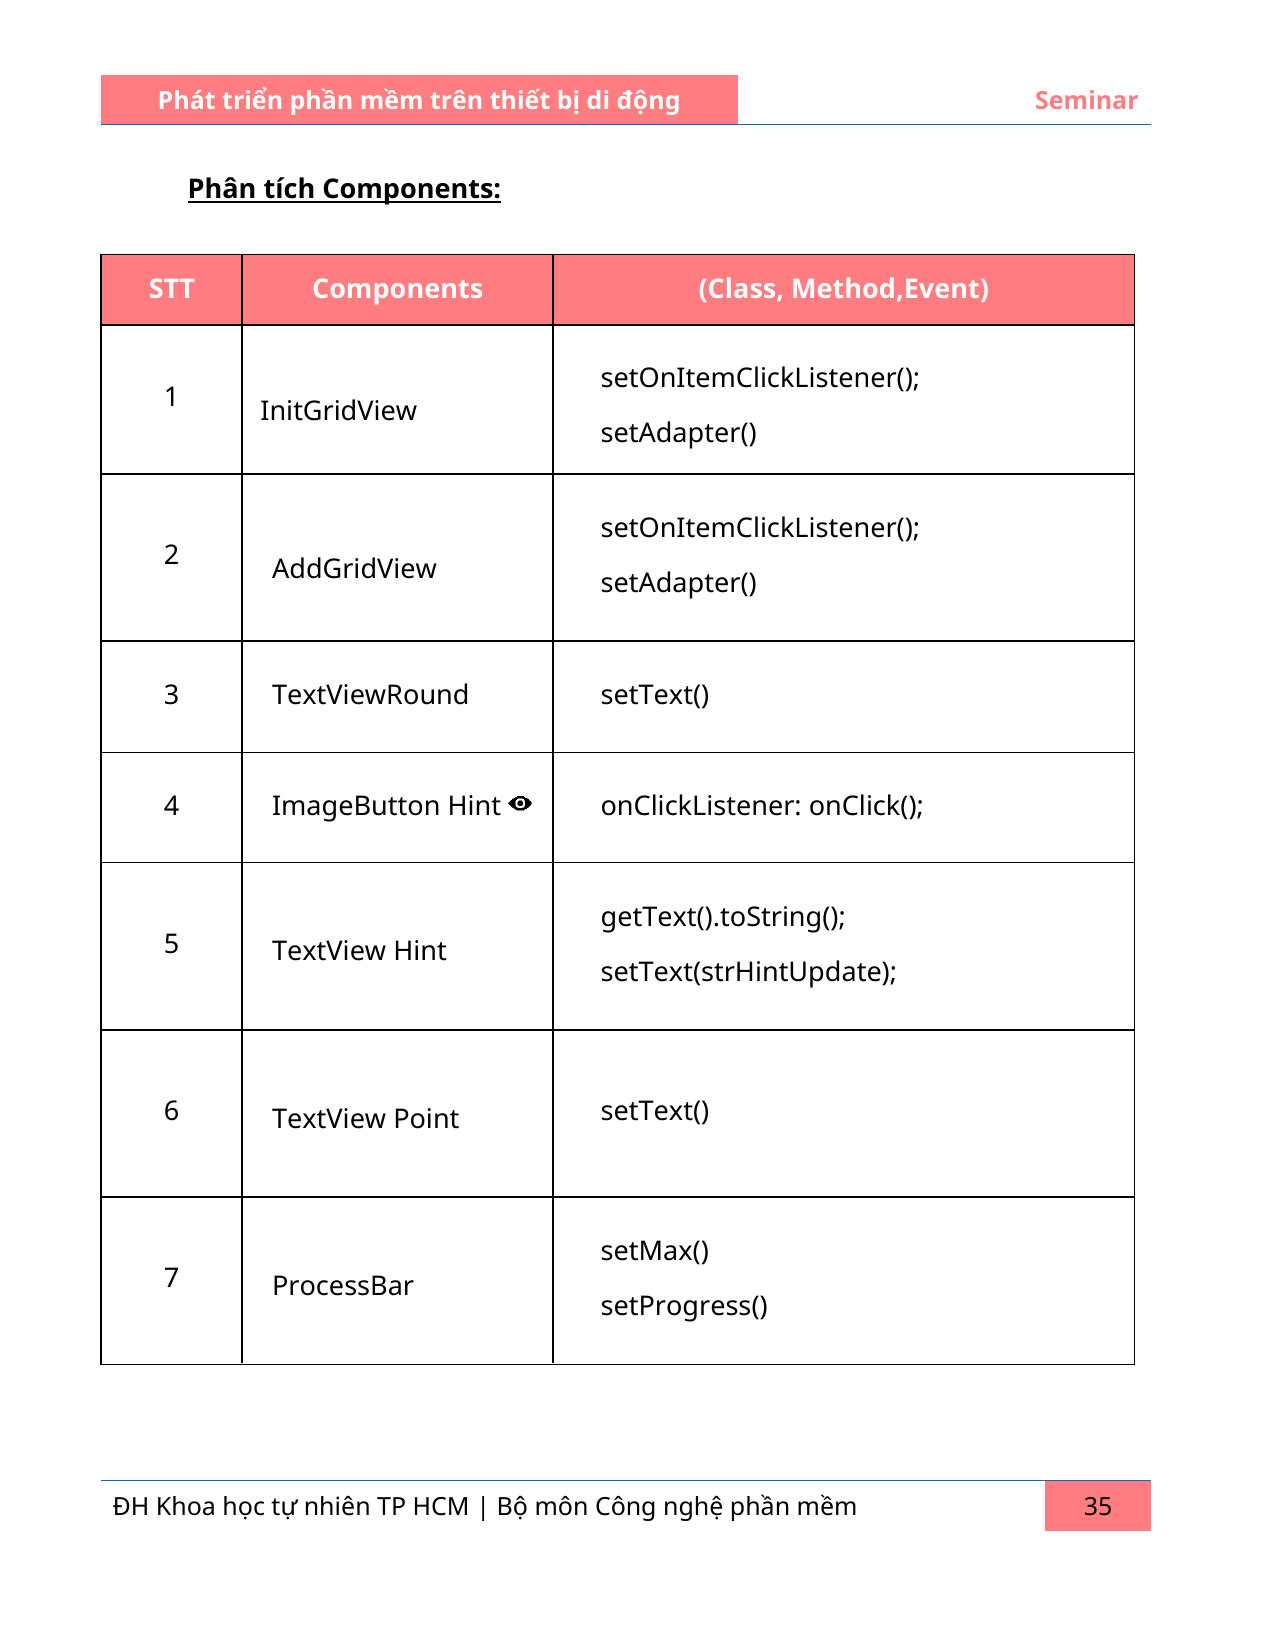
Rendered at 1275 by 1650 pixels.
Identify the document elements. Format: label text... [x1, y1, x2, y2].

table_cell TextView Hint [243, 863, 552, 1029]
table_cell 2 [102, 475, 241, 640]
table_cell getText().toString(); setText(strHintUpdate); [554, 863, 1134, 1029]
table_cell onClickListener: onClick(); [554, 753, 1134, 862]
table_cell TextViewRound [243, 642, 552, 752]
table_header (Class, Method,Event) [554, 255, 1134, 324]
table_cell setMax() setProgress() [554, 1198, 1134, 1363]
table_cell setText() [554, 642, 1134, 752]
table_cell AddGridView [243, 475, 552, 640]
picture [508, 791, 532, 815]
table_cell ProcessBar [243, 1198, 552, 1363]
table_cell InitGridView [243, 326, 552, 473]
table_cell 5 [102, 863, 241, 1029]
table_cell 4 [102, 753, 241, 862]
table_cell setText() [554, 1031, 1134, 1196]
table_cell 1 [102, 326, 241, 473]
table_cell 6 [102, 1031, 241, 1196]
table_cell 3 [102, 642, 241, 752]
table_cell ImageButton Hint [243, 753, 552, 862]
table_header Components [243, 255, 552, 324]
table_header STT [102, 255, 241, 324]
table_cell setOnItemClickListener(); setAdapter() [554, 475, 1134, 640]
text Phân tích Components: [187, 169, 1162, 206]
table_cell 7 [102, 1198, 241, 1363]
table_cell TextView Point [243, 1031, 552, 1196]
table_cell setOnItemClickListener(); setAdapter() [554, 326, 1134, 473]
